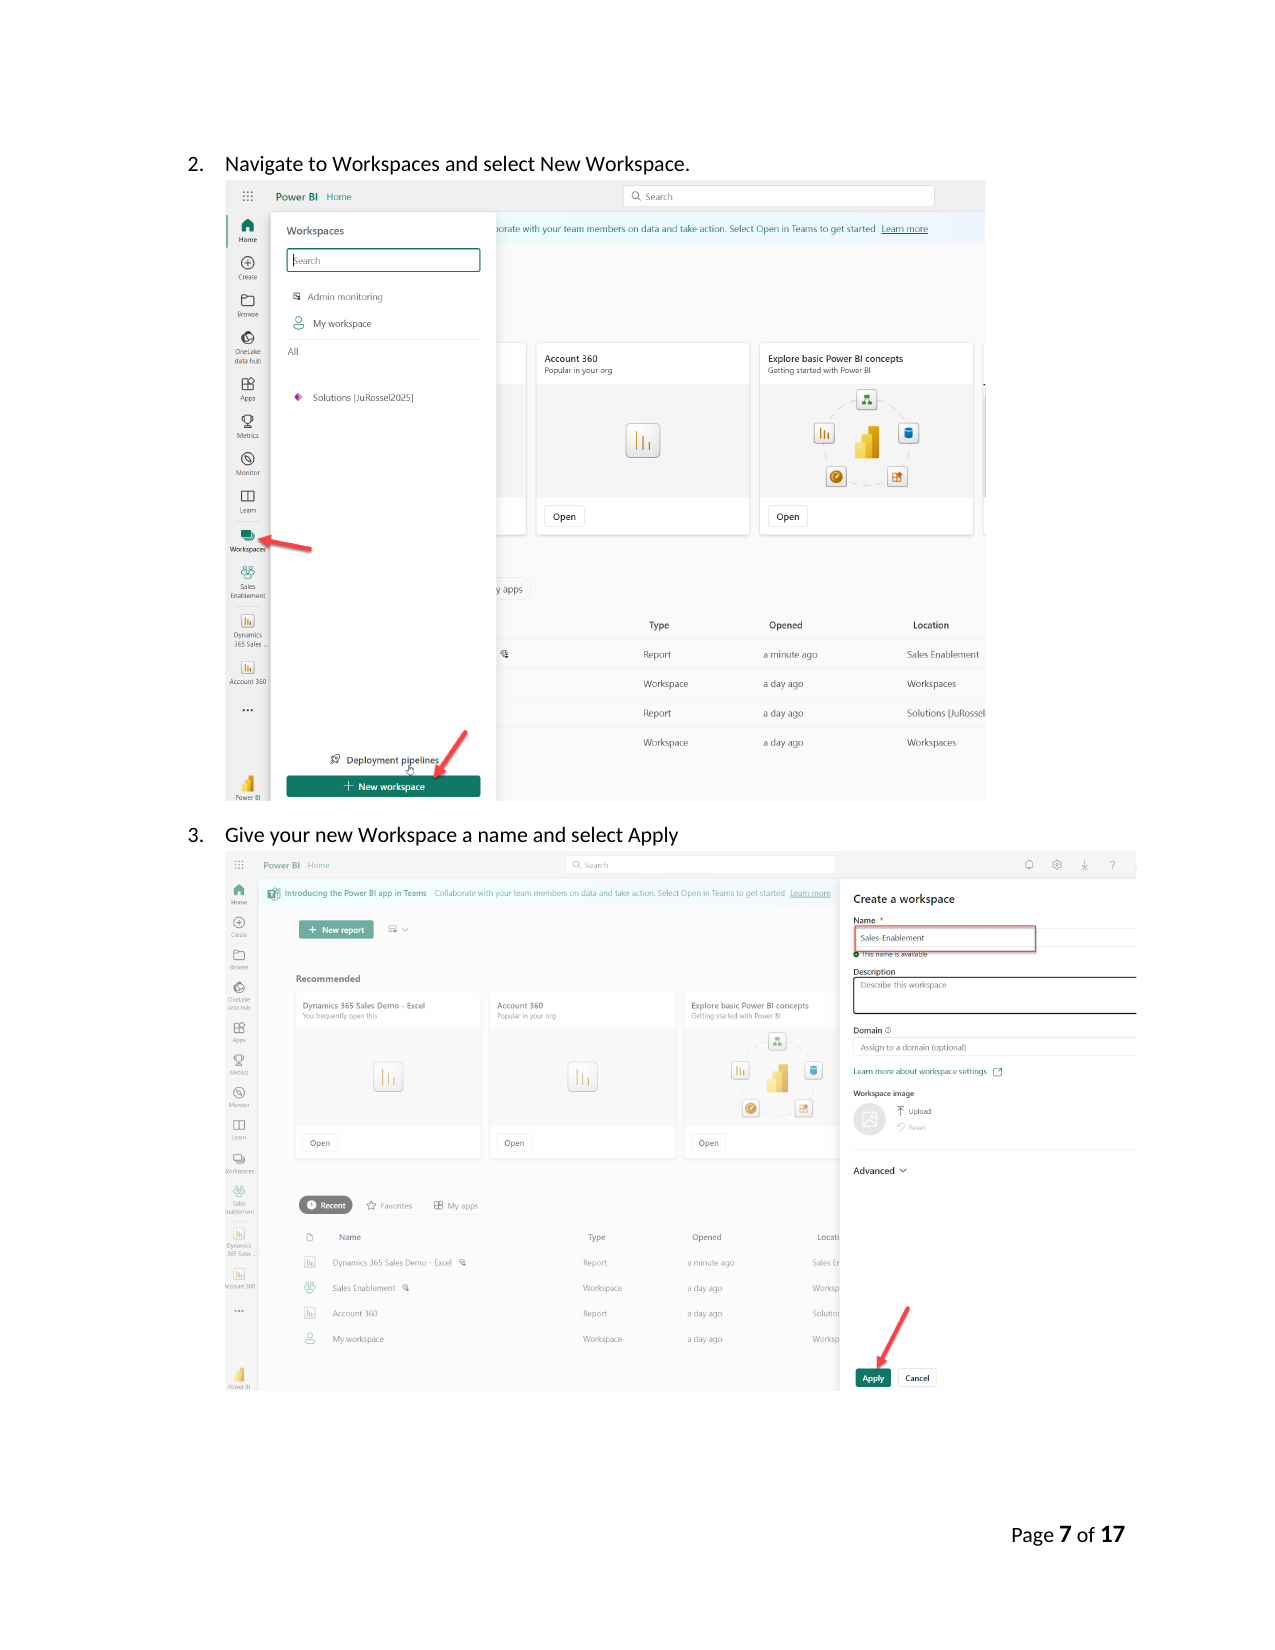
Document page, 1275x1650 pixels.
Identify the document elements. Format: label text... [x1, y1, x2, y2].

picture [225, 180, 986, 801]
picture [225, 851, 1137, 1391]
